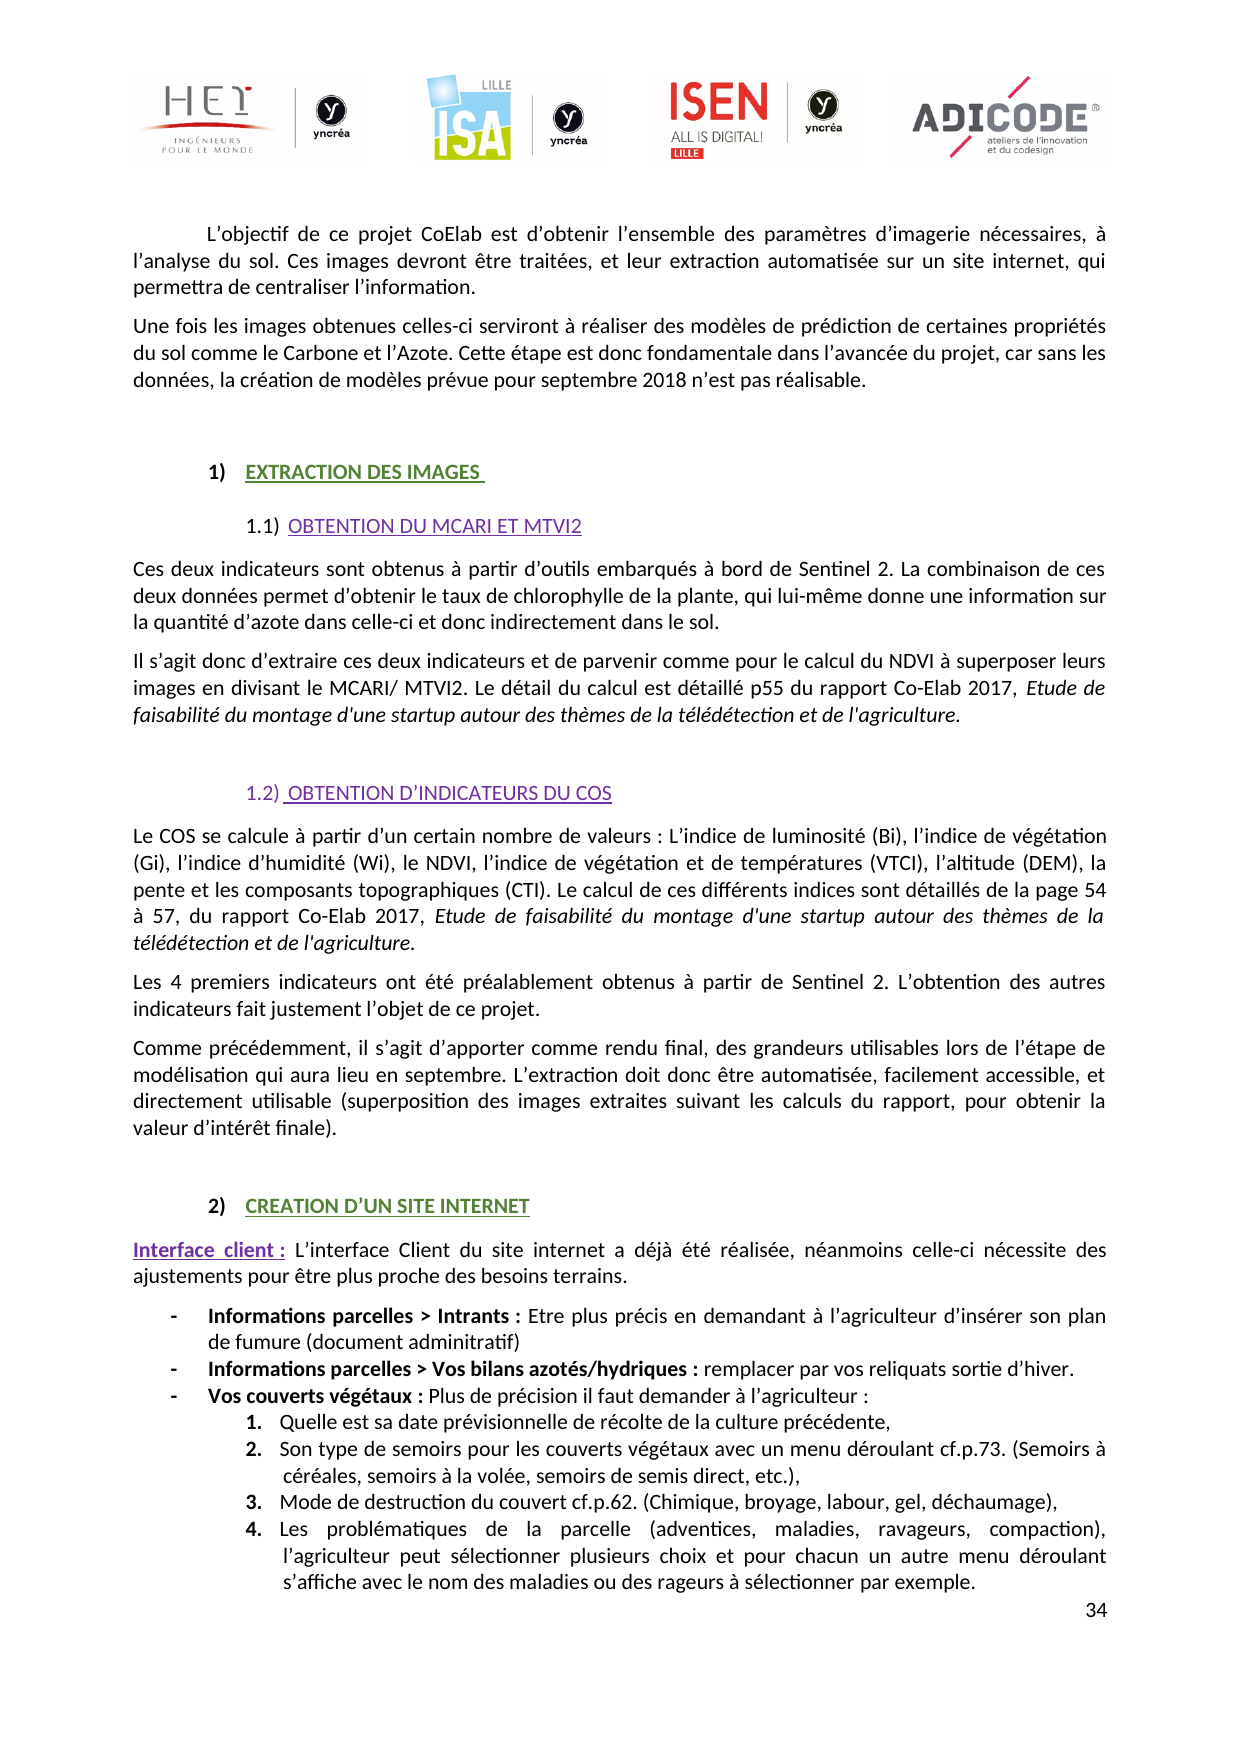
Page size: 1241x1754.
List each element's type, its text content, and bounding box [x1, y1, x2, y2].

text Le COS se calcule à partir d’un certain nombre de valeurs : L’indice de luminosité (Bi), l’indice de végétation (Gi), l’indice d’humidité (Wi), le NDVI, l’indice de végétation et de températures (VTCI), l’altitude (DEM), la pente et les composants topographiques (CTI). Le calcul de ces différents indices sont détaillés de la page 54 à 57, du rapport Co-Elab 2017, Etude de faisabilité du montage d'une startup autour des thèmes de la télédétection et de l'agriculture. [133, 823, 1107, 956]
list Quelle est sa date prévisionnelle de récolte de la culture précédente, [245, 1408, 1107, 1435]
list OBTENTION DU MCARI ET MTVI2 [245, 512, 1107, 538]
list EXTRACTION DES IMAGES [208, 458, 1107, 485]
list Son type de semoirs pour les couverts végétaux avec un menu déroulant cf.p.73. (Semoirs à céréales, semoirs à la volée, semoirs de semis direct, etc.), [245, 1435, 1107, 1488]
text Ces deux indicateurs sont obtenus à partir d’outils embarqués à bord de Sentinel 2. La combinaison de ces deux données permet d’obtenir le taux de chlorophylle de la plante, qui lui-même donne une information sur la quantité d’azote dans celle-ci et donc indirectement dans le sol. [133, 555, 1107, 635]
list Informations parcelles > Intrants : Etre plus précis en demandant à l’agriculteur d’insérer son plan de fumure (document adminitratif) [170, 1302, 1107, 1355]
list OBTENTION D’INDICATEURS DU COS [245, 779, 1107, 806]
text Comme précédemment, il s’agit d’apporter comme rendu final, des grandeurs utilisables lors de l’étape de modélisation qui aura lieu en septembre. L’extraction doit donc être automatisée, facilement accessible, et directement utilisable (superposition des images extraites suivant les calculs du rapport, pour obtenir la valeur d’intérêt finale). [133, 1034, 1107, 1141]
picture [132, 73, 1108, 166]
text Les 4 premiers indicateurs ont été préalablement obtenus à partir de Sentinel 2. L’obtention des autres indicateurs fait justement l’objet de ce projet. [133, 968, 1107, 1022]
text L’objectif de ce projet CoElab est d’obtenir l’ensemble des paramètres d’imagerie nécessaires, à l’analyse du sol. Ces images devront être traitées, et leur extraction automatisée sur un site internet, qui permettra de centraliser l’information. [133, 220, 1107, 300]
list CREATION D’UN SITE INTERNET [208, 1193, 1107, 1219]
list Les problématiques de la parcelle (adventices, maladies, ravageurs, compaction), l’agriculteur peut sélectionner plusieurs choix et pour chacun un autre menu déroulant s’affiche avec le nom des maladies ou des rageurs à sélectionner par exemple. [245, 1515, 1107, 1595]
list Mode de destruction du couvert cf.p.62. (Chimique, broyage, labour, gel, déchaumage), [245, 1488, 1107, 1515]
text Interface client : L’interface Client du site internet a déjà été réalisée, néanmoins celle-ci nécessite des ajustements pour être plus proche des besoins terrains. [133, 1236, 1107, 1289]
text Une fois les images obtenues celles-ci serviront à réaliser des modèles de prédiction de certaines propriétés du sol comme le Carbone et l’Azote. Cette étape est donc fondamentale dans l’avancée du projet, car sans les données, la création de modèles prévue pour septembre 2018 n’est pas réalisable. [133, 313, 1107, 393]
list Informations parcelles > Vos bilans azotés/hydriques : remplacer par vos reliquats sortie d’hiver. [170, 1355, 1107, 1382]
list Vos couverts végétaux : Plus de précision il faut demander à l’agriculteur : [170, 1382, 1107, 1408]
text Il s’agit donc d’extraire ces deux indicateurs et de parvenir comme pour le calcul du NDVI à superposer leurs images en divisant le MCARI/ MTVI2. Le détail du calcul est détaillé p55 du rapport Co-Elab 2017, Etude de faisabilité du montage d'une startup autour des thèmes de la télédétection et de l'agriculture. [133, 648, 1107, 728]
